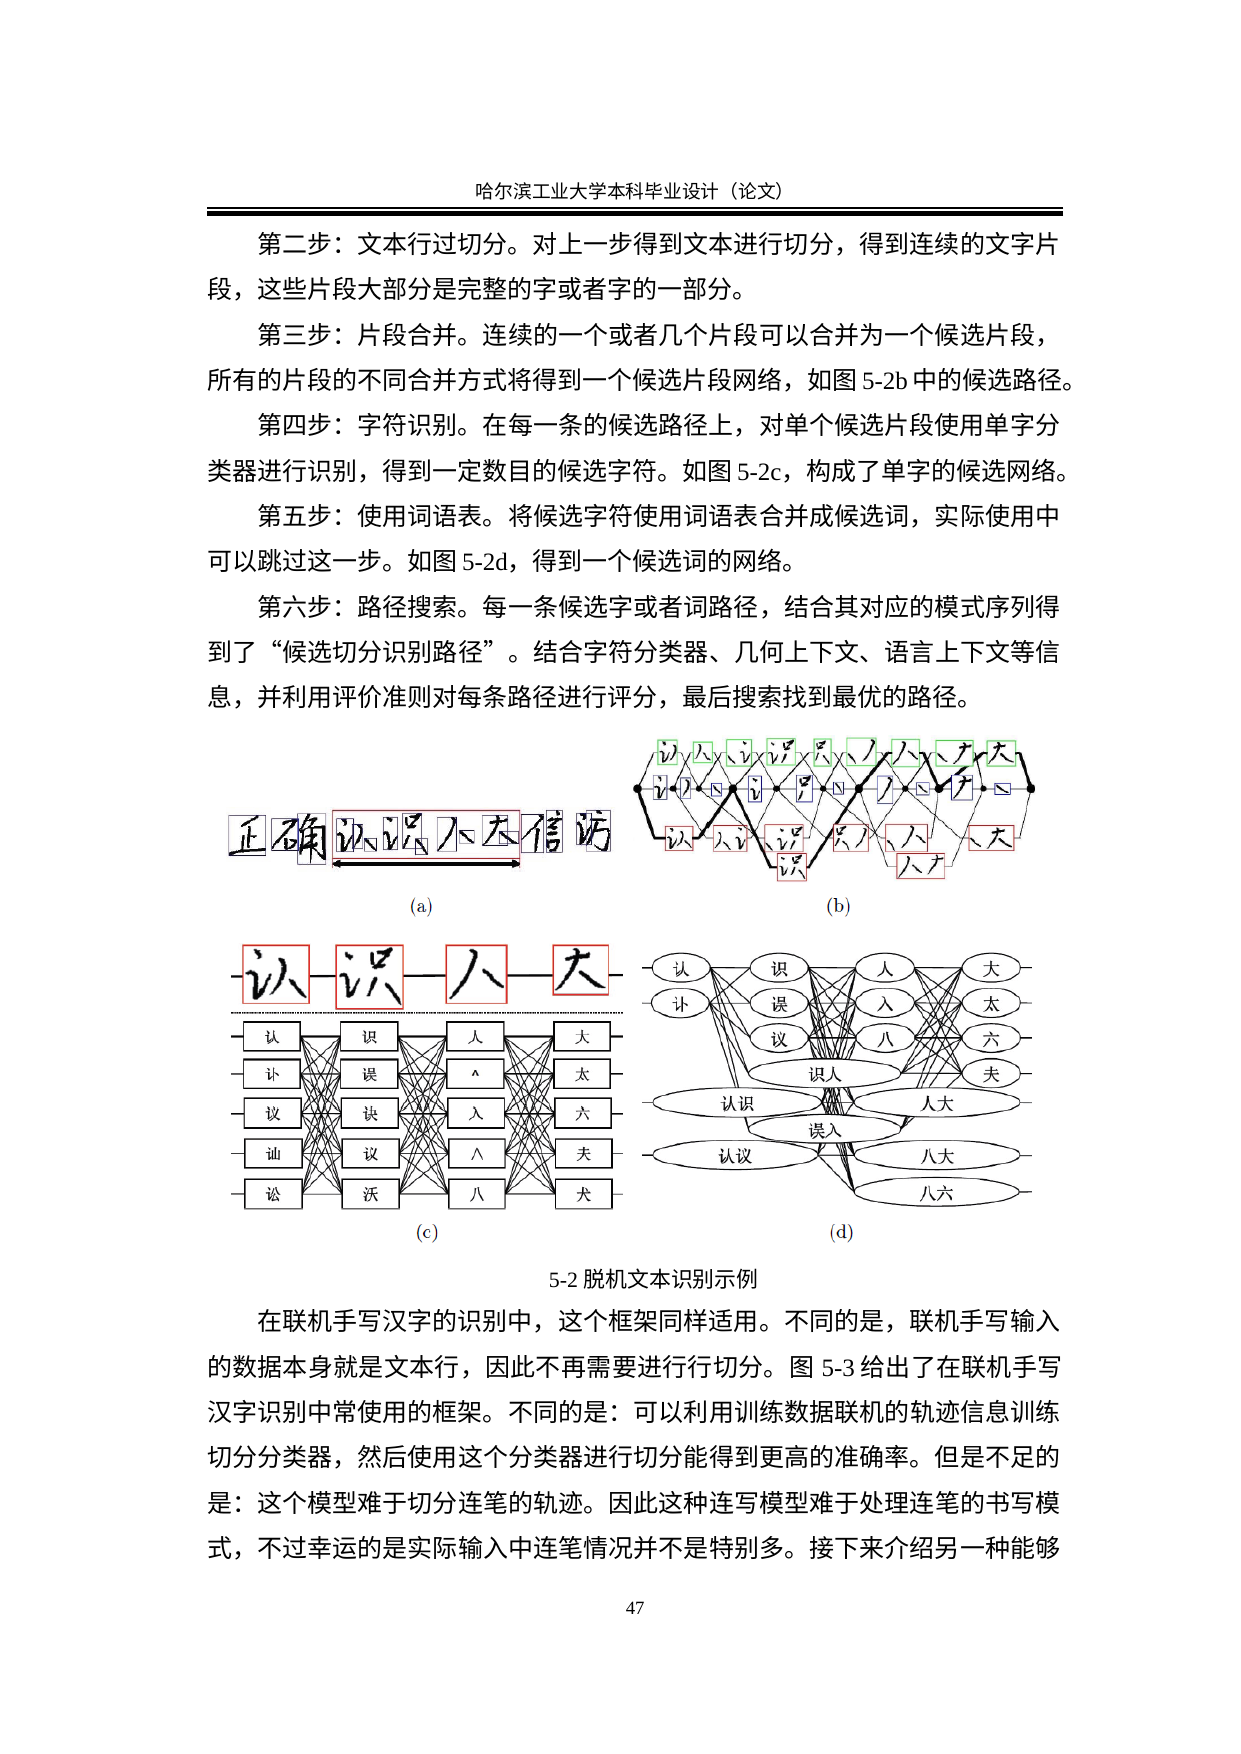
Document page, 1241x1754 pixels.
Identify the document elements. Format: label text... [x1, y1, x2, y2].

text 5-2 脱机文本识别示例 [244, 1262, 1063, 1294]
text 第三步：片段合并。连续的一个或者几个片段可以合并为一个候选片段，所有的片段的不同合并方式将得到一个候选片段网络，如图5-2b中的候选路径。 [207, 315, 1063, 397]
text 第四步：字符识别。在每一条的候选路径上，对单个候选片段使用单字分类器进行识别，得到一定数目的候选字符。如图5-2c，构成了单字的候选网络。 [207, 406, 1063, 487]
text 第二步：文本行过切分。对上一步得到文本进行切分，得到连续的文字片段，这些片段大部分是完整的字或者字的一部分。 [207, 224, 1063, 306]
text 第六步：路径搜索。每一条候选字或者词路径，结合其对应的模式序列得到了“候选切分识别路径”。结合字符分类器、几何上下文、语言上下文等信息，并利用评价准则对每条路径进行评分，最后搜索找到最优的路径。 [207, 587, 1063, 714]
text 第五步：使用词语表。将候选字符使用词语表合并成候选词，实际使用中可以跳过这一步。如图5-2d，得到一个候选词的网络。 [207, 496, 1063, 578]
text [207, 1302, 1063, 1564]
picture [221, 722, 1049, 1255]
